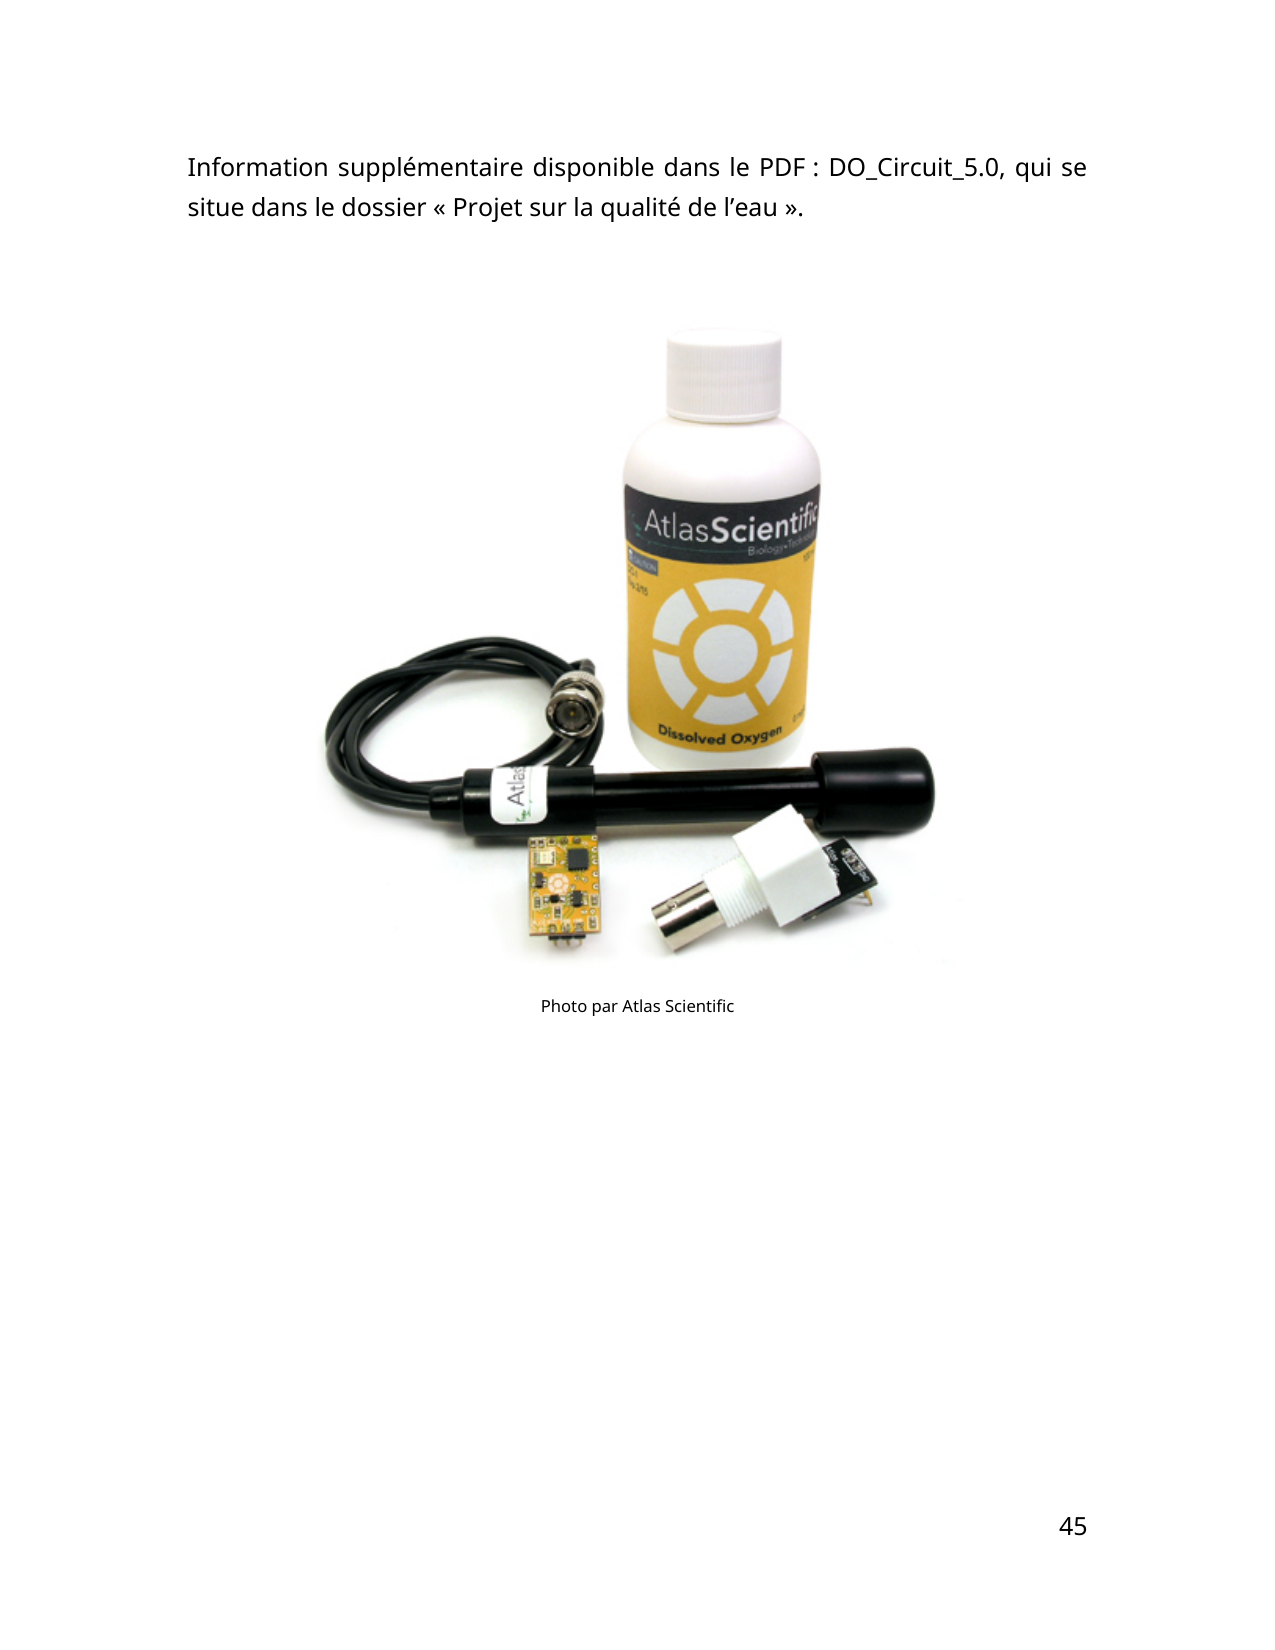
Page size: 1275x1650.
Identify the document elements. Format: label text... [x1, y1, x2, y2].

text Information supplémentaire disponible dans le PDF : DO_Circuit_5.0, qui se situe dans le dossier « Projet sur la qualité de l’eau ». [187, 150, 1087, 223]
picture [307, 309, 968, 969]
text Photo par Atlas Scientific [187, 994, 1087, 1017]
